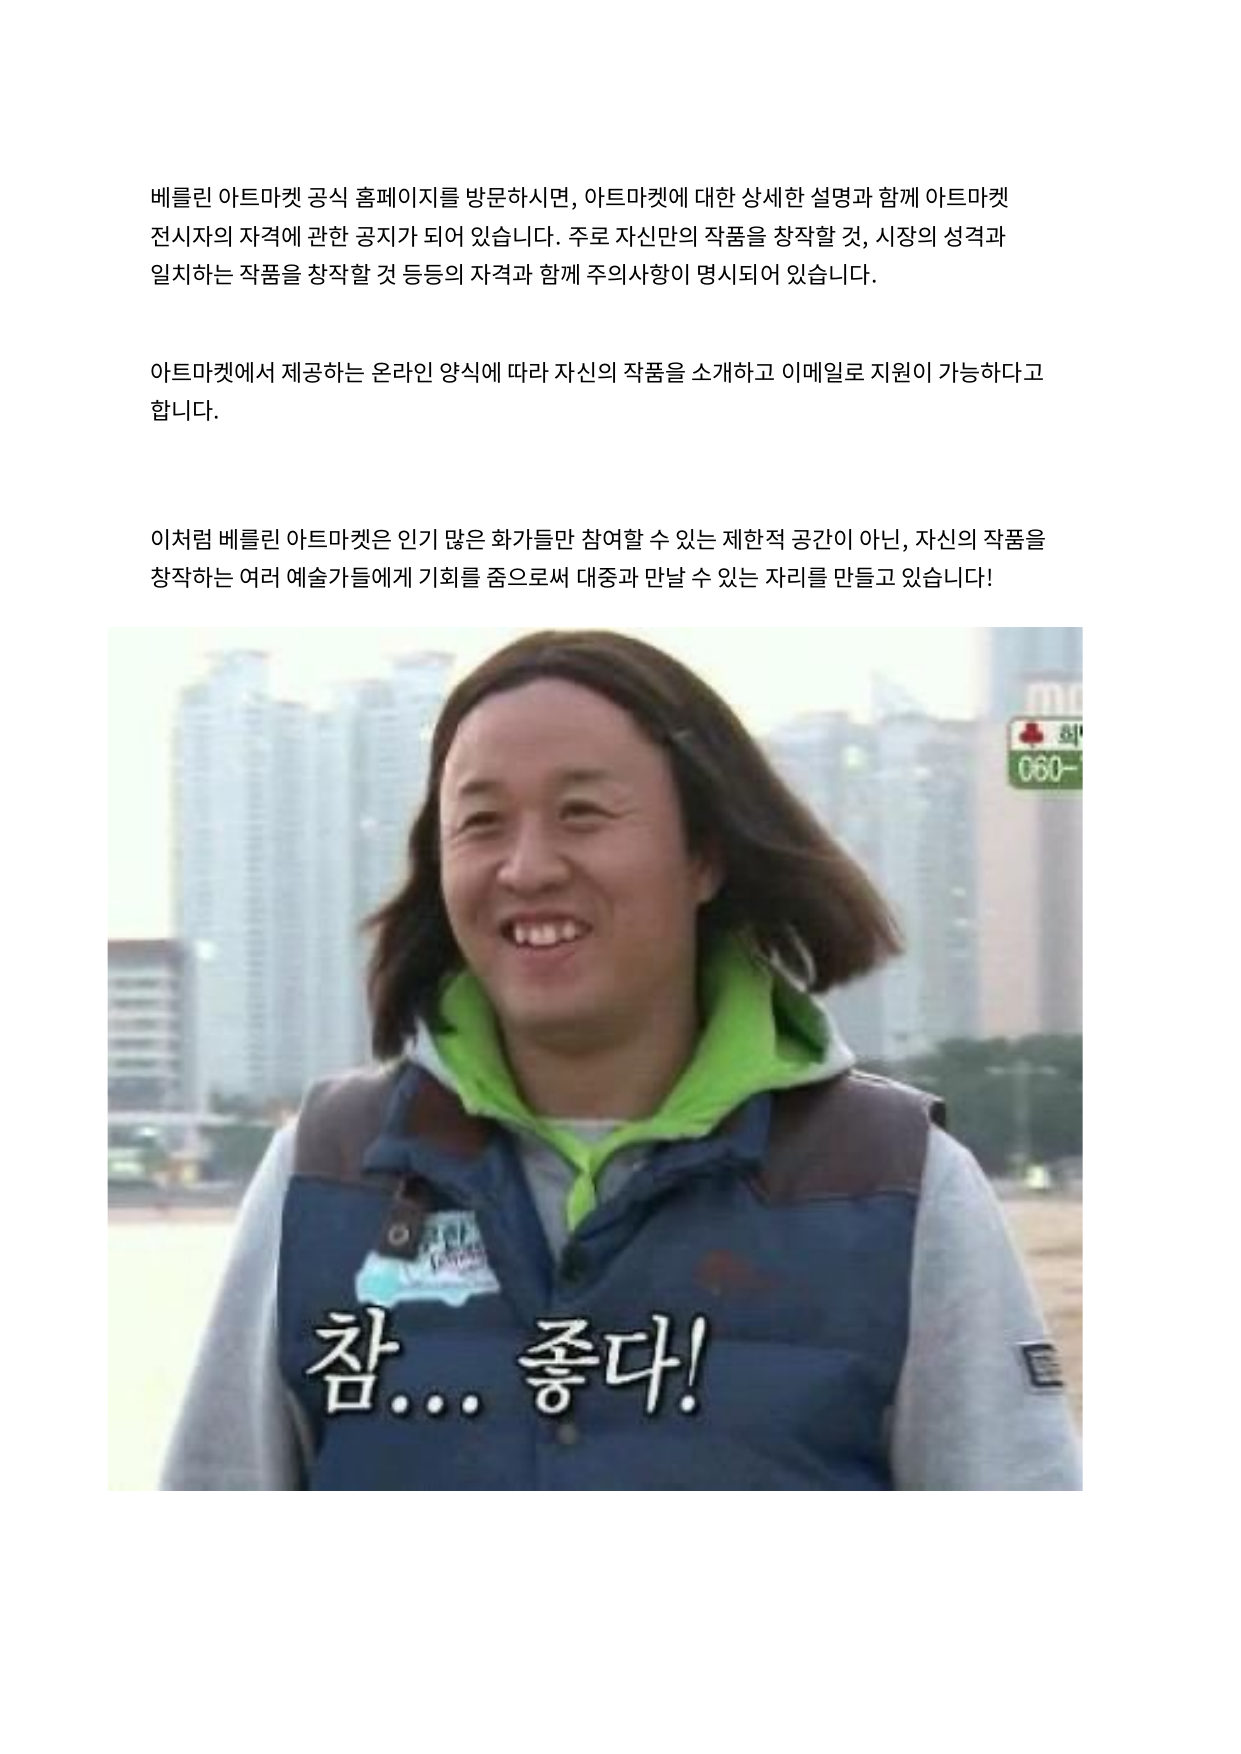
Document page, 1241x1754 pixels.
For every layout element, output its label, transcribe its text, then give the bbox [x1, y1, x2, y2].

text 베를린 아트마켓 공식 홈페이지를 방문하시면, 아트마켓에 대한 상세한 설명과 함께 아트마켓 전시자의 자격에 관한 공지가 되어 있습니다. 주로 자신만의 작품을 창작할 것, 시장의 성격과 일치하는 작품을 창작할 것 등등의 자격과 함께 주의사항이 명시되어 있습니다. [150, 180, 1090, 290]
text 이처럼 베를린 아트마켓은 인기 많은 화가들만 참여할 수 있는 제한적 공간이 아닌, 자신의 작품을 창작하는 여러 예술가들에게 기회를 줌으로써 대중과 만날 수 있는 자리를 만들고 있습니다! [150, 522, 1090, 593]
picture [107, 627, 1083, 1491]
text 아트마켓에서 제공하는 온라인 양식에 따라 자신의 작품을 소개하고 이메일로 지원이 가능하다고 합니다. [150, 355, 1090, 426]
